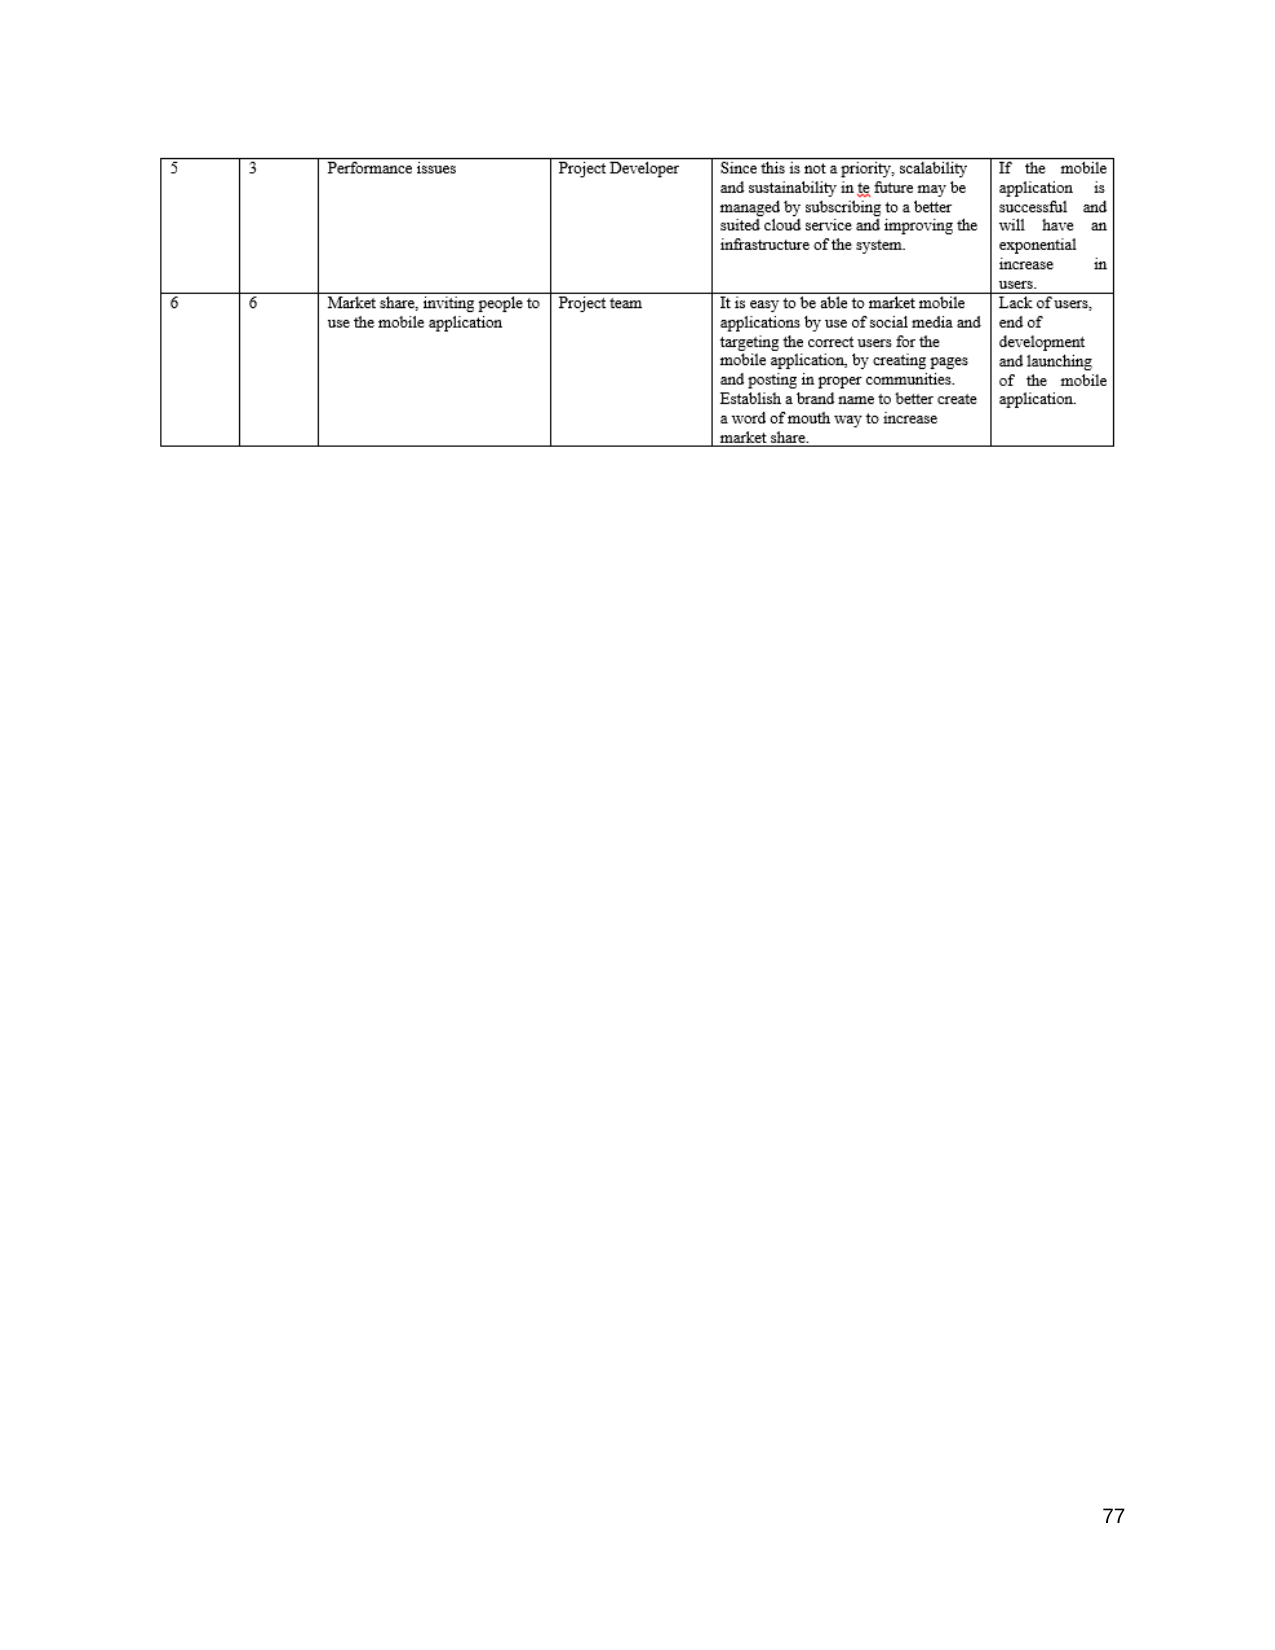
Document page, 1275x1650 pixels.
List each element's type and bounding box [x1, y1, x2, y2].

picture [150, 150, 1125, 456]
